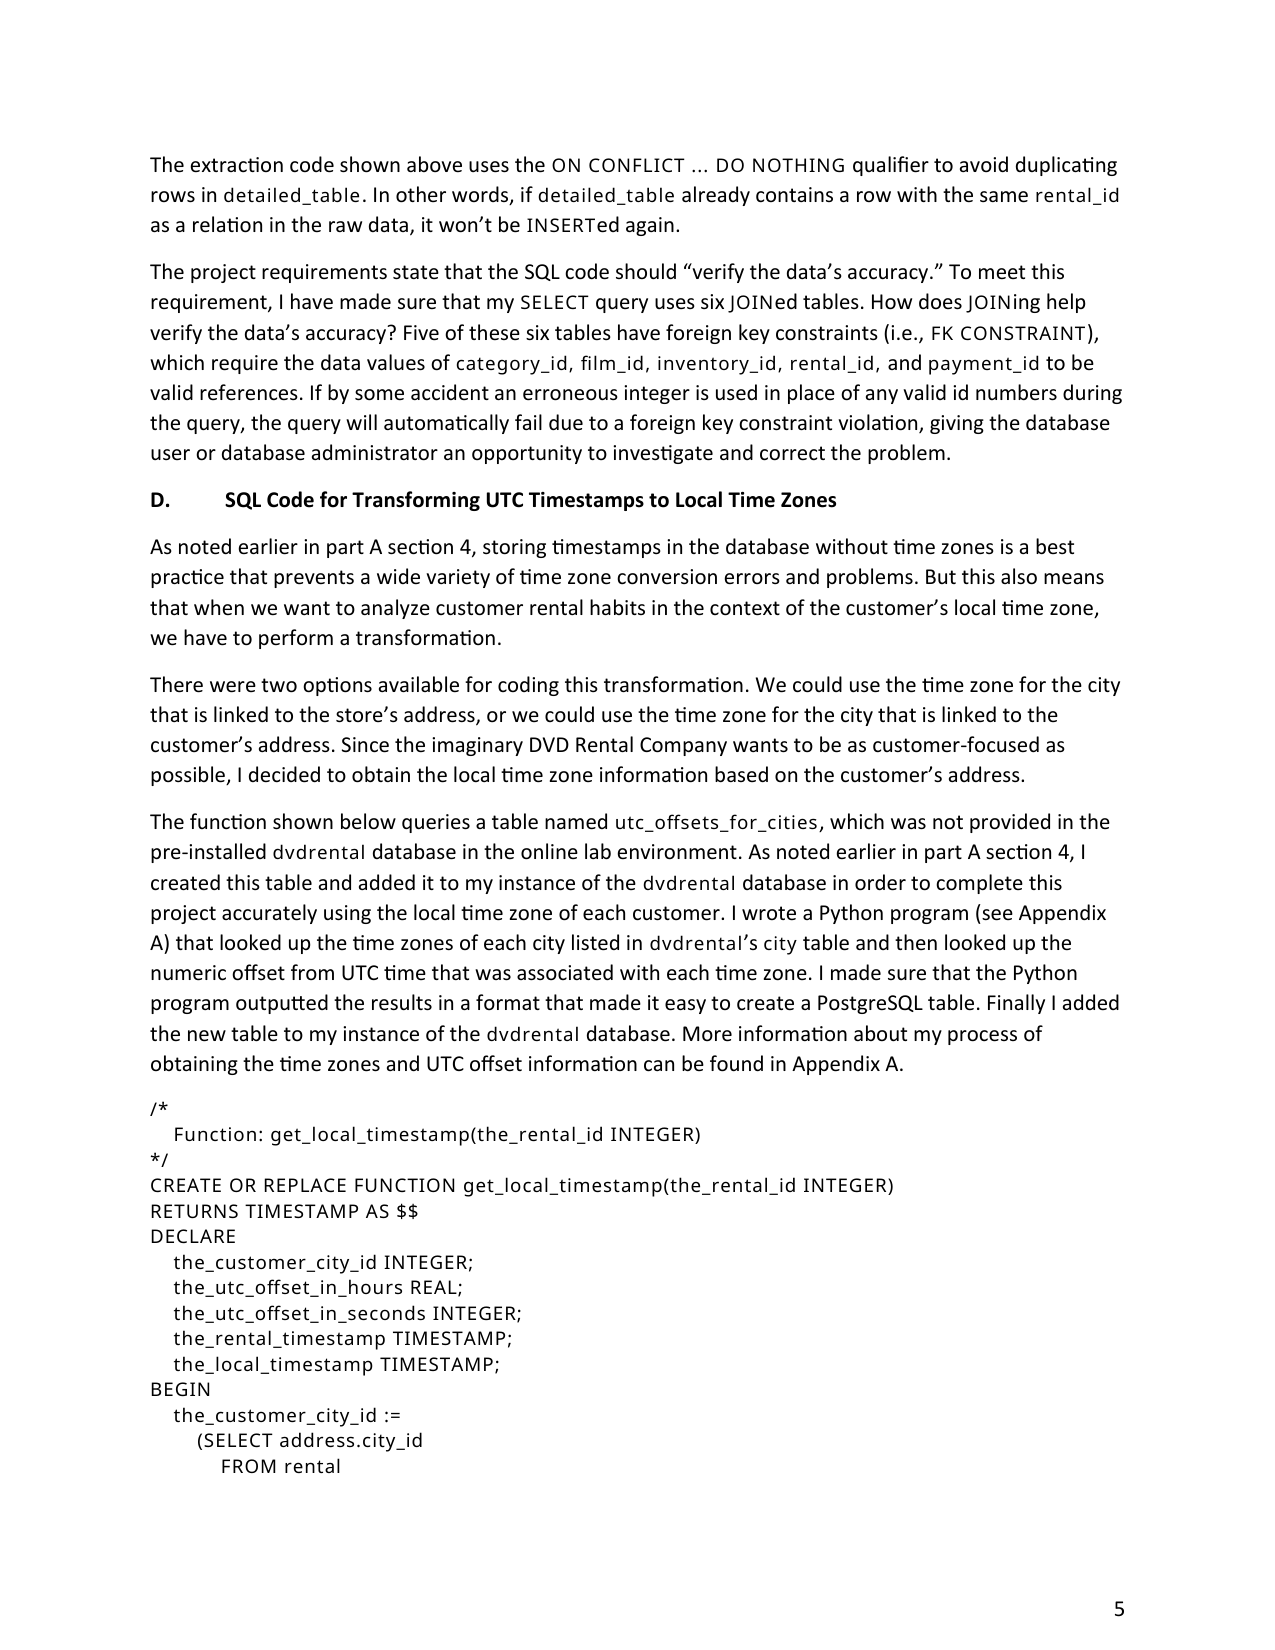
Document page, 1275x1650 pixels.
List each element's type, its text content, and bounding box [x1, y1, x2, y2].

text DECLARE [150, 1223, 1125, 1249]
text */ [150, 1147, 1125, 1172]
text CREATE OR REPLACE FUNCTION get_local_timestamp(the_rental_id INTEGER) [150, 1172, 1125, 1198]
text As noted earlier in part A section 4, storing timestamps in the database without time zones is a best practice that prevents a wide variety of time zone conversion errors and problems. But this also means that when we want to analyze customer rental habits in the context of the customer’s local time zone, we have to perform a transformation. [150, 532, 1125, 651]
text Function: get_local_timestamp(the_rental_id INTEGER) [150, 1121, 1125, 1147]
text The project requirements state that the SQL code should “verify the data’s accuracy.” To meet this requirement, I have made sure that my SELECT query uses six JOINed tables. How does JOINing help verify the data’s accuracy? Five of these six tables have foreign key constraints (i.e., FK CONSTRAINT), which require the data values of category_id, film_id, inventory_id, rental_id, and payment_id to be valid references. If by some accident an erroneous integer is used in place of any valid id numbers during the query, the query will automatically fail due to a foreign key constraint violation, giving the database user or database administrator an opportunity to investigate and correct the problem. [150, 257, 1125, 467]
text (SELECT address.city_id [150, 1428, 1125, 1453]
text /* [150, 1096, 1125, 1121]
text There were two options available for coding this transformation. We could use the time zone for the city that is linked to the store’s address, or we could use the time zone for the city that is linked to the customer’s address. Since the imaginary DVD Rental Company wants to be as customer-focused as possible, I decided to obtain the local time zone information based on the customer’s address. [150, 670, 1125, 788]
text the_utc_offset_in_hours REAL; [150, 1274, 1125, 1300]
text The extraction code shown above uses the ON CONFLICT ... DO NOTHING qualifier to avoid duplicating rows in detailed_table. In other words, if detailed_table already contains a row with the same rental_id as a relation in the raw data, it won’t be INSERTed again. [150, 150, 1125, 238]
text BEGIN [150, 1377, 1125, 1402]
text the_rental_timestamp TIMESTAMP; [150, 1326, 1125, 1351]
text RETURNS TIMESTAMP AS $$ [150, 1198, 1125, 1223]
text the_customer_city_id := [150, 1402, 1125, 1428]
text the_local_timestamp TIMESTAMP; [150, 1351, 1125, 1377]
text the_utc_offset_in_seconds INTEGER; [150, 1300, 1125, 1326]
text The function shown below queries a table named utc_offsets_for_cities, which was not provided in the pre-installed dvdrental database in the online lab environment. As noted earlier in part A section 4, I created this table and added it to my instance of the dvdrental database in order to complete this project accurately using the local time zone of each customer. I wrote a Python program (see Appendix A) that looked up the time zones of each city listed in dvdrental’s city table and then looked up the numeric offset from UTC time that was associated with each time zone. I made sure that the Python program outputted the results in a format that made it easy to create a PostgreSQL table. Finally I added the new table to my instance of the dvdrental database. More information about my process of obtaining the time zones and UTC offset information can be found in Appendix A. [150, 807, 1125, 1077]
text the_customer_city_id INTEGER; [150, 1249, 1125, 1274]
text D. SQL Code for Transforming UTC Timestamps to Local Time Zones [150, 485, 1125, 513]
text FROM rental [150, 1453, 1125, 1479]
